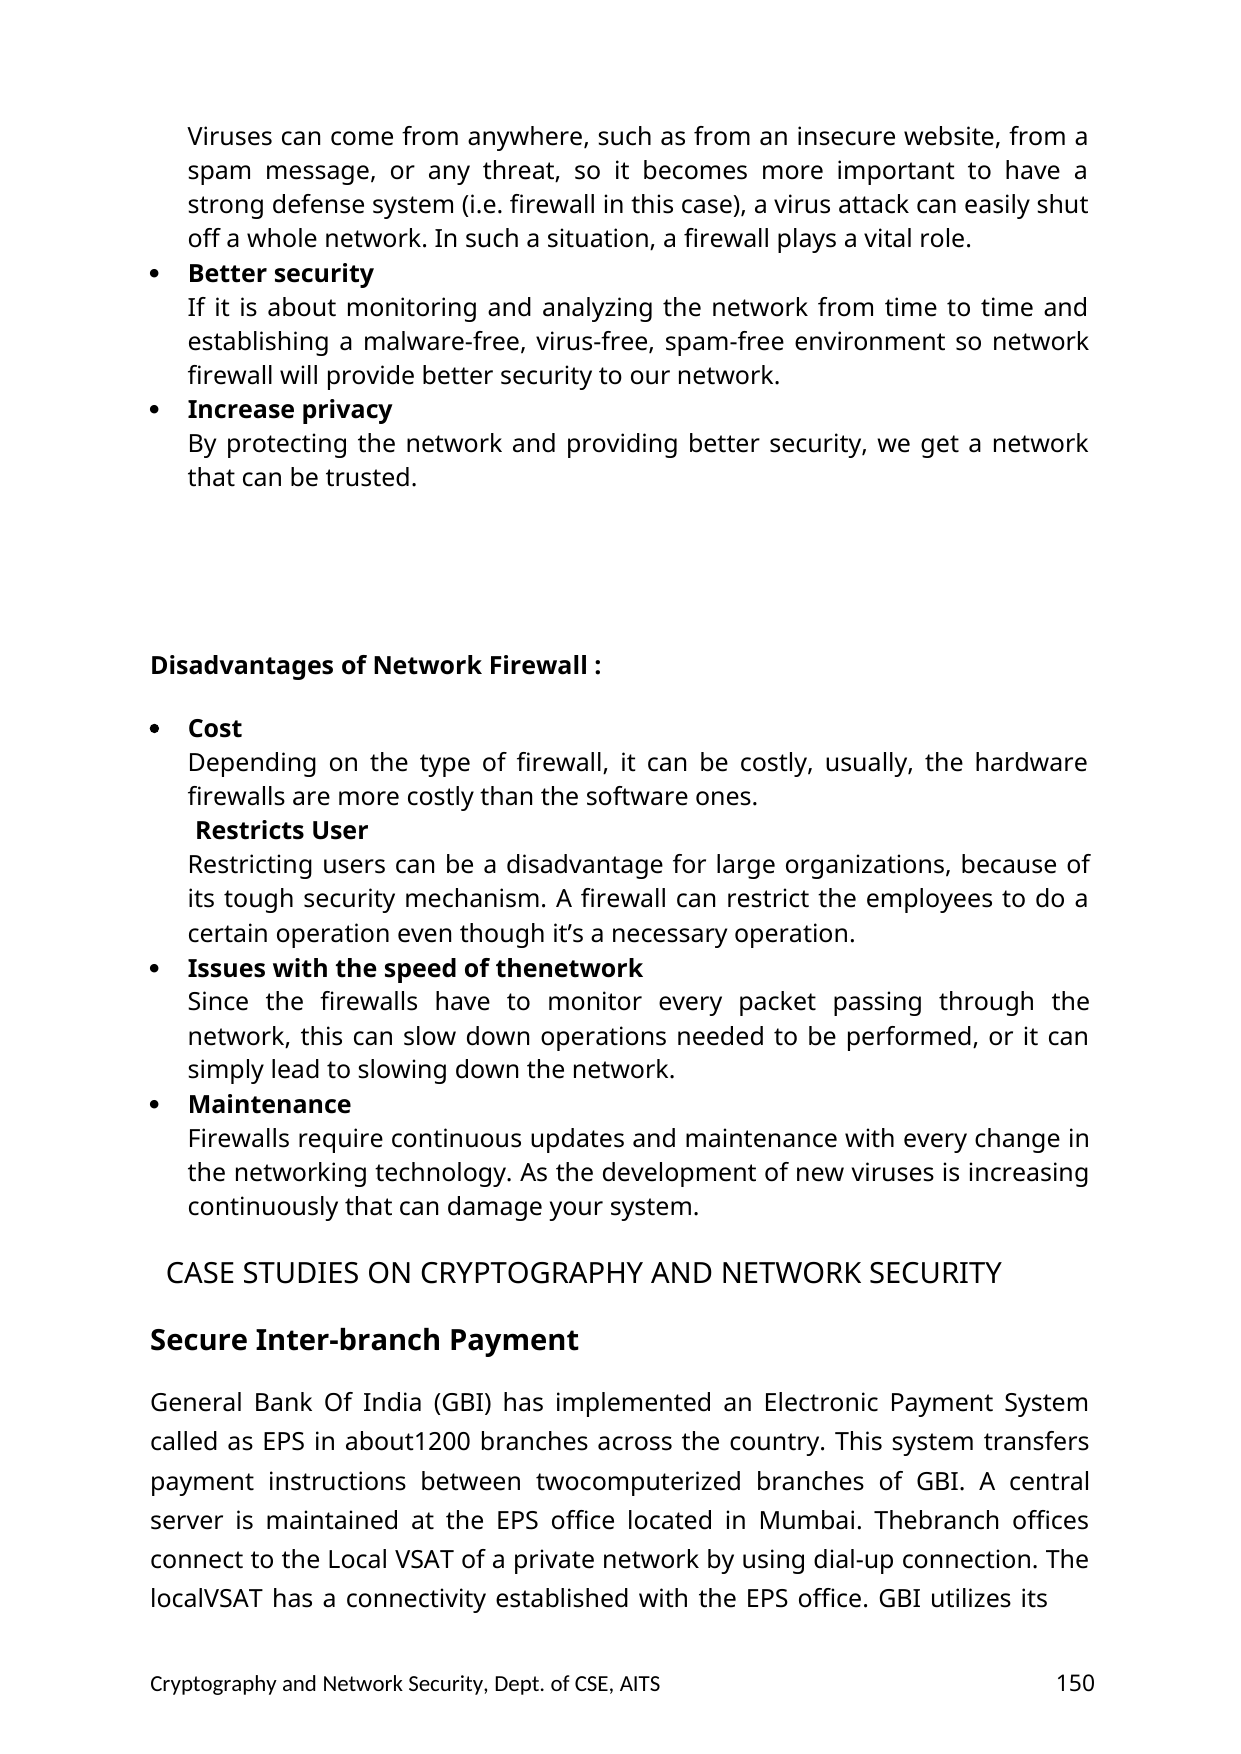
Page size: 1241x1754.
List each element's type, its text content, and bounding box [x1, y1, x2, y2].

text Restricting users can be a disadvantage for large organizations, because of its tough security mechanism. A firewall can restrict the employees to do a certain operation even though it’s a necessary operation. [187, 847, 1090, 949]
subtitle Better security [150, 254, 1213, 289]
subtitle Restricts User [195, 813, 1213, 847]
text By protecting the network and providing better security, we get a network that can be trusted. [187, 426, 1090, 494]
subtitle Secure Inter-branch Payment [150, 1319, 1213, 1358]
subtitle Disadvantages of Network Firewall : [150, 648, 1213, 682]
text Firewalls require continuous updates and maintenance with every change in the networking technology. As the development of new viruses is increasing continuously that can damage your system. [187, 1120, 1091, 1222]
text If it is about monitoring and analyzing the network from time to time and establishing a malware-free, virus-free, spam-free environment so network firewall will provide better security to our network. [187, 289, 1090, 391]
subtitle Maintenance [150, 1086, 1213, 1120]
list Cost [150, 711, 1213, 744]
text Viruses can come from anywhere, such as from an insecure website, from a spam message, or any threat, so it becomes more important to have a strong defense system (i.e. firewall in this case), a virus attack can easily shut off a whole network. In such a situation, a firewall plays a vital role. [187, 118, 1090, 254]
text General Bank Of India (GBI) has implemented an Electronic Payment System called as EPS in about1200 branches across the country. This system transfers payment instructions between twocomputerized branches of GBI. A central server is maintained at the EPS office located in Mumbai. Thebranch offices connect to the Local VSAT of a private network by using dial-up connection. The localVSAT has a connectivity established with the EPS office. GBI utilizes its [150, 1385, 1091, 1615]
text CASE STUDIES ON CRYPTOGRAPHY AND NETWORK SECURITY [166, 1252, 1213, 1292]
text Since the firewalls have to monitor every packet passing through the network, this can slow down operations needed to be performed, or it can simply lead to slowing down the network. [187, 984, 1090, 1086]
subtitle Increase privacy [150, 392, 1213, 426]
text Depending on the type of firewall, it can be costly, usually, the hardware firewalls are more costly than the software ones. [187, 745, 1090, 813]
subtitle Issues with the speed of thenetwork [150, 949, 1213, 984]
